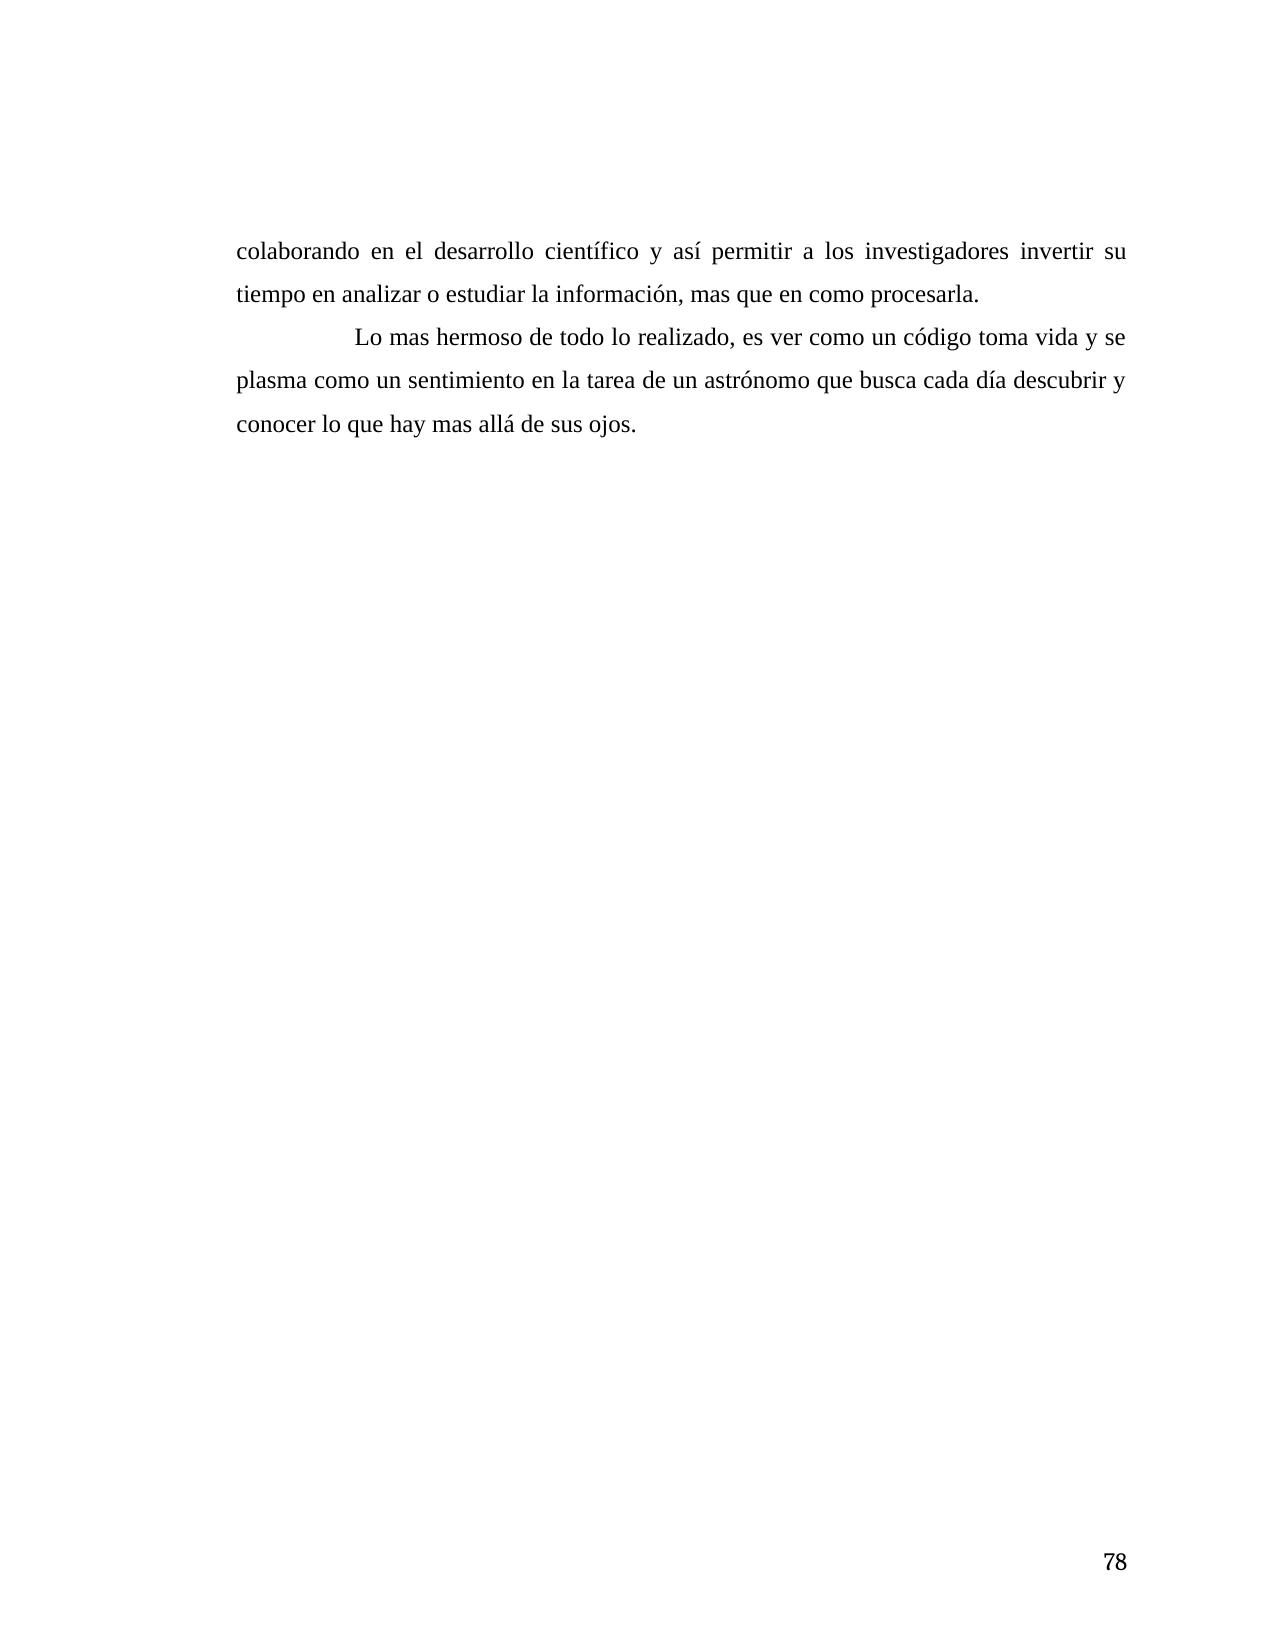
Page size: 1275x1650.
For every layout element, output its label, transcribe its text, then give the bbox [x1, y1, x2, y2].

text Lo mas hermoso de todo lo realizado, es ver como un código toma vida y se plasma como un sentimiento en la tarea de un astrónomo que busca cada día descubrir y conocer lo que hay mas allá de sus ojos. [236, 322, 1127, 437]
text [236, 236, 1127, 308]
